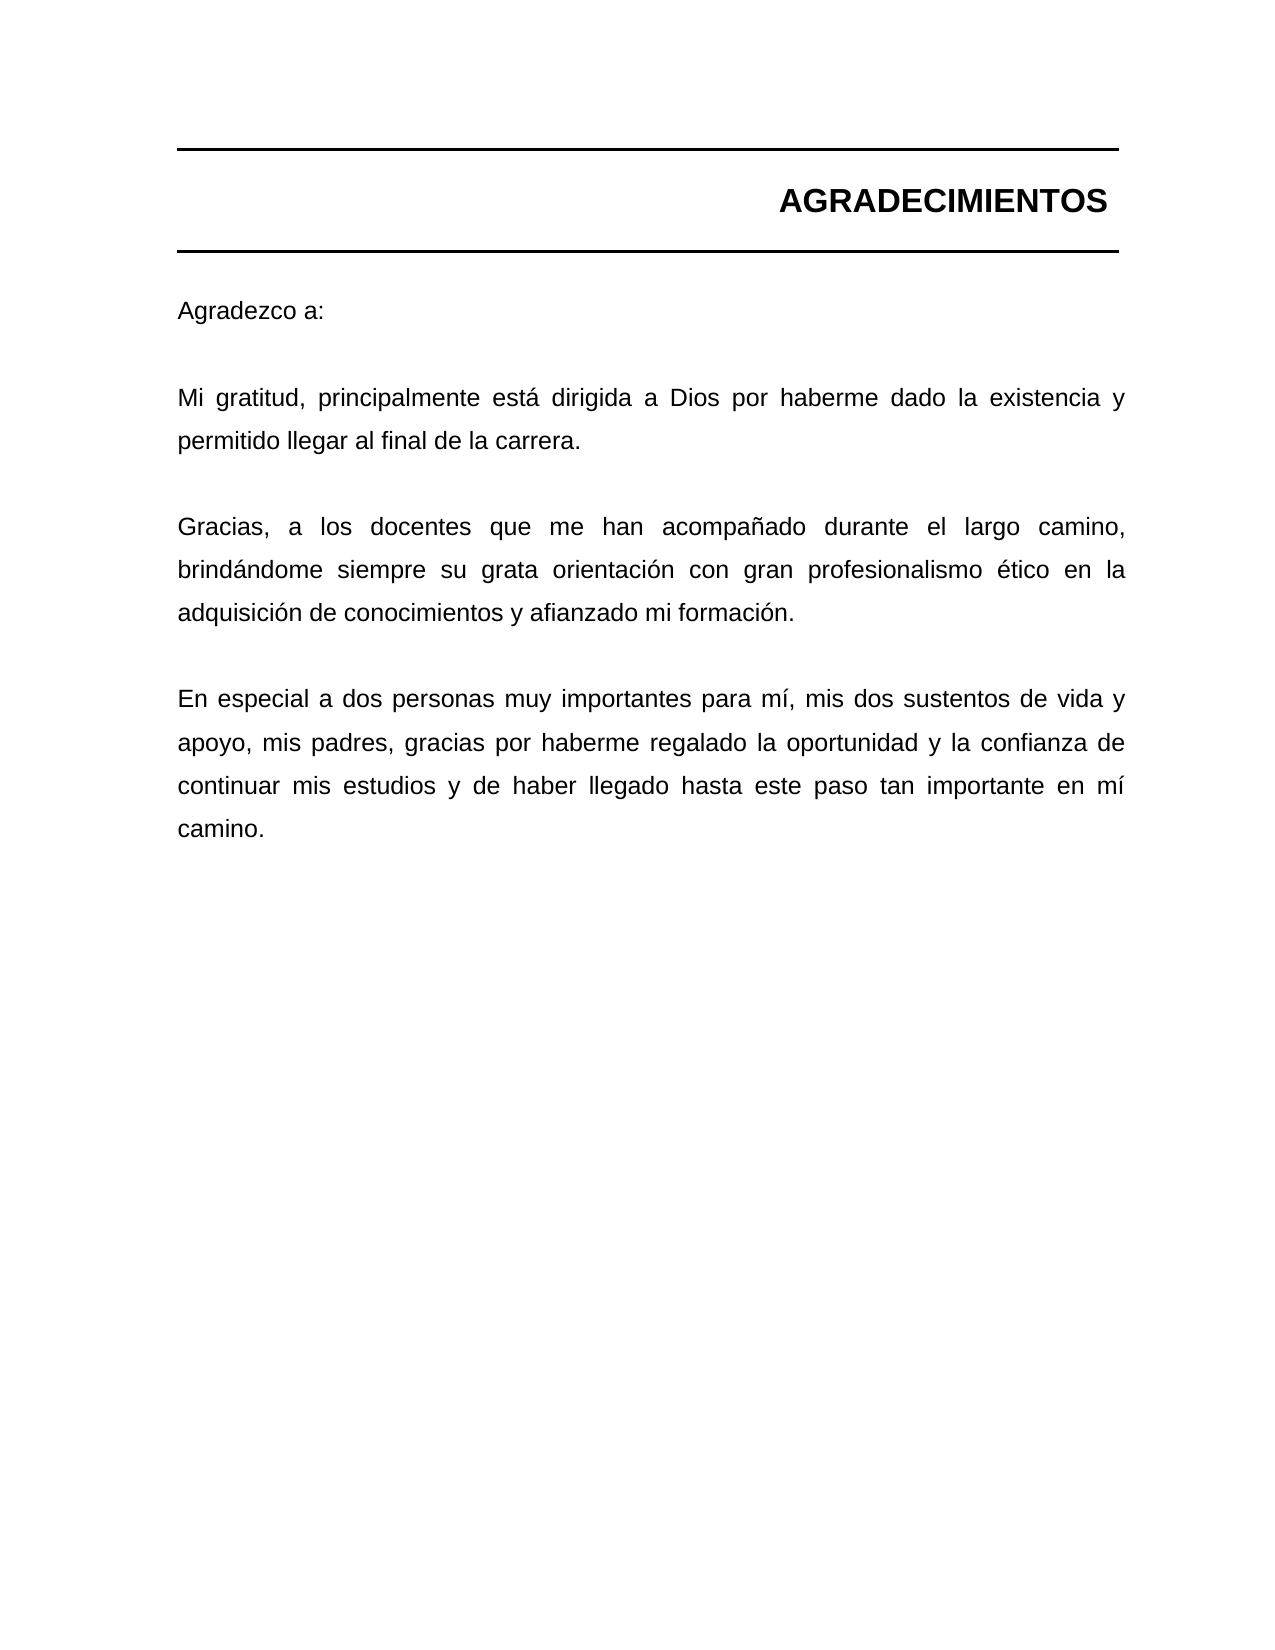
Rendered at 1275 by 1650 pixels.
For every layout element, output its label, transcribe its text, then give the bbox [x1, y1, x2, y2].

table_header AGRADECIMIENTOS [177, 151, 1119, 250]
text Mi gratitud, principalmente está dirigida a Dios por haberme dado la existencia y permitido llegar al final de la carrera. [177, 382, 1127, 454]
text En especial a dos personas muy importantes para mí, mis dos sustentos de vida y apoyo, mis padres, gracias por haberme regalado la oportunidad y la confianza de continuar mis estudios y de haber llegado hasta este paso tan importante en mí camino. [177, 684, 1127, 842]
text Gracias, a los docentes que me han acompañado durante el largo camino, brindándome siempre su grata orientación con gran profesionalismo ético en la adquisición de conocimientos y afianzado mi formación. [177, 512, 1127, 627]
text Agradezco a: [177, 296, 1127, 325]
